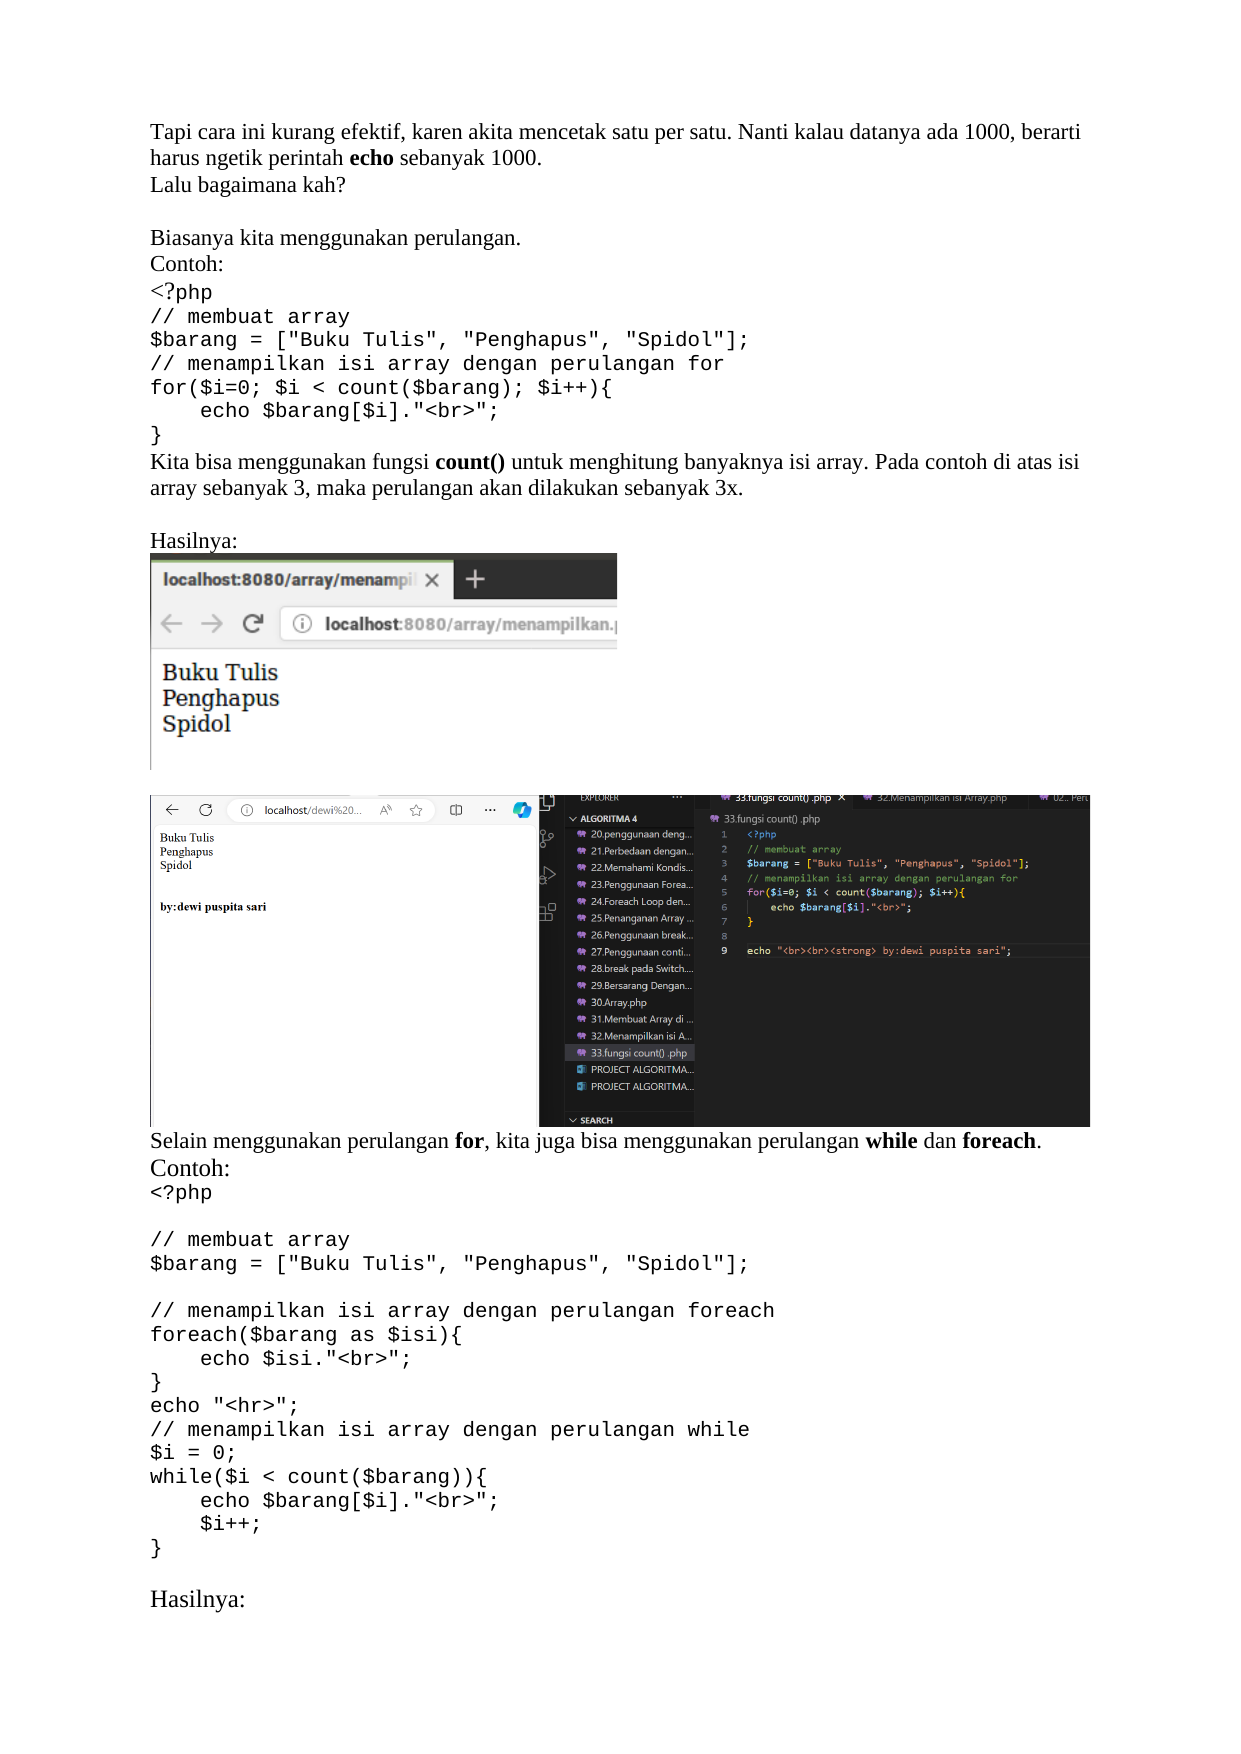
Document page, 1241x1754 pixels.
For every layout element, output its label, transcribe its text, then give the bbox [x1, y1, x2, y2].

text Biasanya kita menggunakan perulangan. [150, 223, 1090, 250]
text // menampilkan isi array dengan perulangan while [150, 1419, 1090, 1442]
text // membuat array [150, 306, 1090, 329]
text echo $barang[$i]."<br>"; [150, 1489, 1090, 1513]
text // menampilkan isi array dengan perulangan for [150, 353, 1090, 377]
text <?php [150, 1182, 1090, 1206]
text for($i=0; $i < count($barang); $i++){ [150, 377, 1090, 400]
text $barang = ["Buku Tulis", "Penghapus", "Spidol"]; [150, 329, 1090, 353]
text // menampilkan isi array dengan perulangan foreach [150, 1300, 1090, 1324]
text $i = 0; [150, 1442, 1090, 1466]
text echo $isi."<br>"; [150, 1348, 1090, 1371]
text } [150, 424, 1090, 448]
picture [150, 795, 1091, 1127]
text while($i < count($barang)){ [150, 1466, 1090, 1489]
text $i++; [150, 1513, 1090, 1537]
text Hasilnya: [150, 527, 1090, 553]
text Lalu bagaimana kah? [150, 171, 1090, 197]
text $barang = ["Buku Tulis", "Penghapus", "Spidol"]; [150, 1253, 1090, 1277]
text <?php [150, 276, 1090, 306]
text Hasilnya: [150, 1584, 1090, 1613]
text Selain menggunakan perulangan for, kita juga bisa menggunakan perulangan while dan foreach. [150, 1127, 1090, 1153]
text foreach($barang as $isi){ [150, 1324, 1090, 1348]
text // membuat array [150, 1229, 1090, 1253]
text } [150, 1371, 1090, 1395]
text } [150, 1537, 1090, 1561]
text echo "<hr>"; [150, 1395, 1090, 1419]
text Contoh: [150, 250, 1090, 276]
text Contoh: [150, 1153, 1090, 1182]
text Tapi cara ini kurang efektif, karen akita mencetak satu per satu. Nanti kalau datanya ada 1000, berarti harus ngetik perintah echo sebanyak 1000. [150, 118, 1090, 171]
picture [150, 553, 618, 770]
text Kita bisa menggunakan fungsi count() untuk menghitung banyaknya isi array. Pada contoh di atas isi array sebanyak 3, maka perulangan akan dilakukan sebanyak 3x. [150, 448, 1090, 500]
text echo $barang[$i]."<br>"; [150, 400, 1090, 424]
